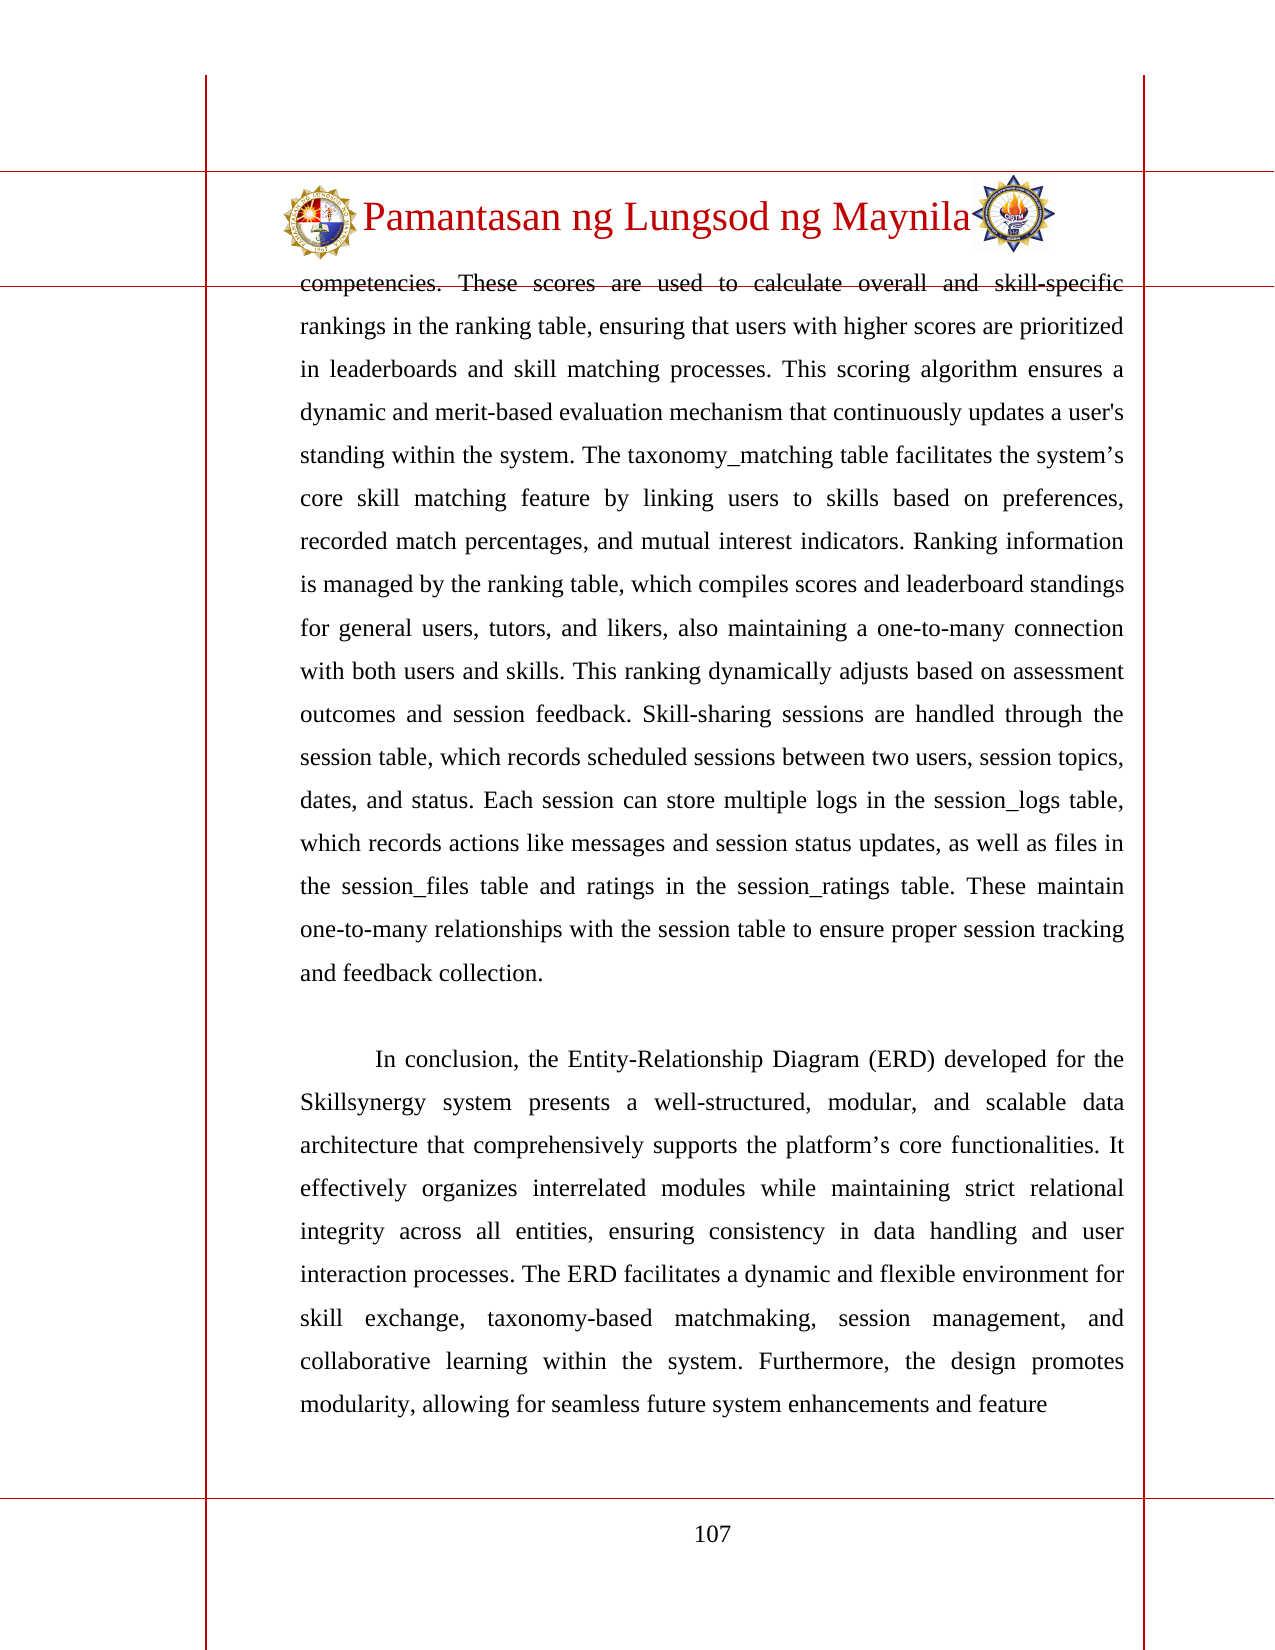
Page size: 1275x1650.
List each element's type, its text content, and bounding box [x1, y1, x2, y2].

picture [971, 175, 1055, 253]
text competencies. These scores are used to calculate overall and skill-specific rankings in the ranking table, ensuring that users with higher scores are prioritized in leaderboards and skill matching processes. This scoring algorithm ensures a dynamic and merit-based evaluation mechanism that continuously updates a user's standing within the system. The taxonomy_matching table facilitates the system’s core skill matching feature by linking users to skills based on preferences, recorded match percentages, and mutual interest indicators. Ranking information is managed by the ranking table, which compiles scores and leaderboard standings for general users, tutors, and likers, also maintaining a one-to-many connection with both users and skills. This ranking dynamically adjusts based on assessment outcomes and session feedback. Skill-sharing sessions are handled through the session table, which records scheduled sessions between two users, session topics, dates, and status. Each session can store multiple logs in the session_logs table, which records actions like messages and session status updates, as well as files in the session_files table and ratings in the session_ratings table. These maintain one-to-many relationships with the session table to ensure proper session tracking and feedback collection. [300, 268, 1125, 986]
text In conclusion, the Entity-Relationship Diagram (ERD) developed for the Skillsynergy system presents a well-structured, modular, and scalable data architecture that comprehensively supports the platform’s core functionalities. It effectively organizes interrelated modules while maintaining strict relational integrity across all entities, ensuring consistency in data handling and user interaction processes. The ERD facilitates a dynamic and flexible environment for skill exchange, taxonomy-based matchmaking, session management, and collaborative learning within the system. Furthermore, the design promotes modularity, allowing for seamless future system enhancements and feature [300, 1044, 1125, 1418]
picture [281, 183, 359, 262]
